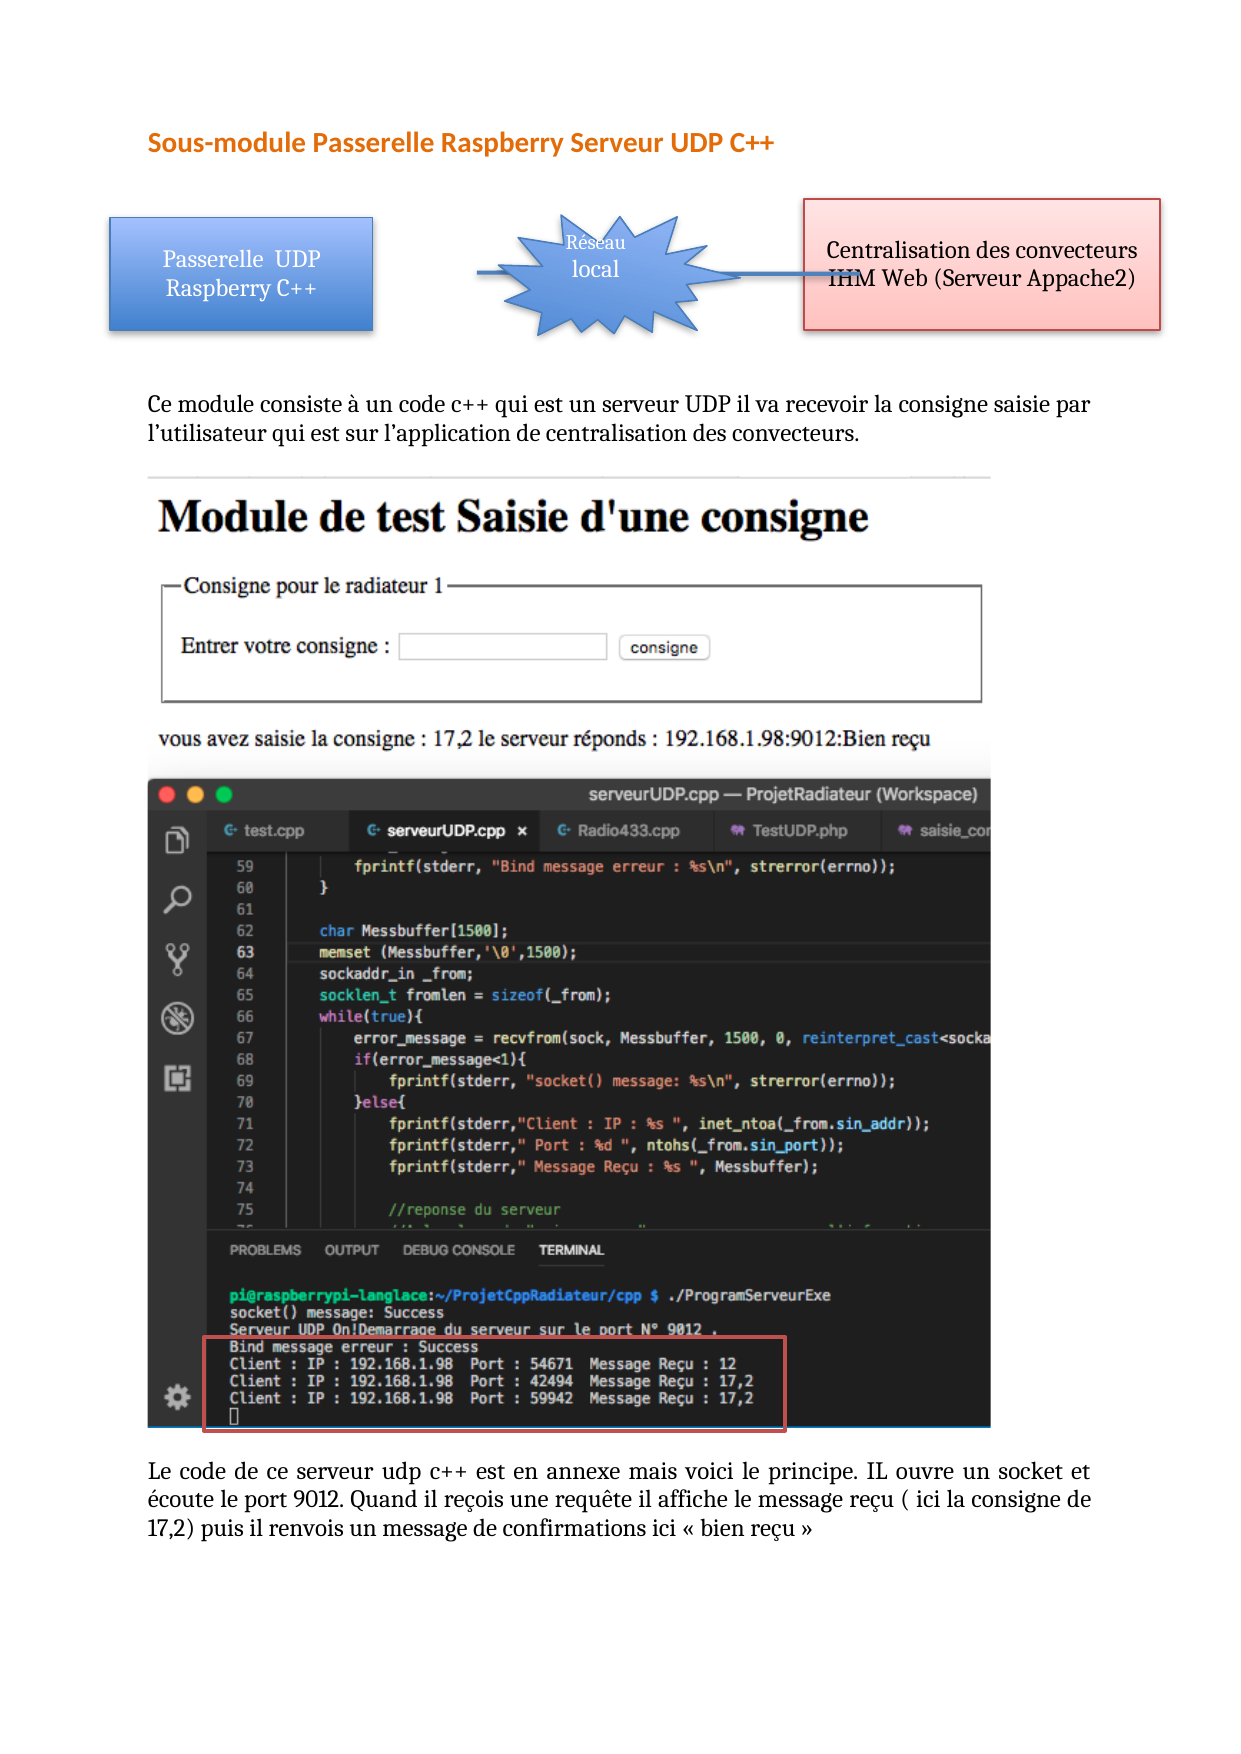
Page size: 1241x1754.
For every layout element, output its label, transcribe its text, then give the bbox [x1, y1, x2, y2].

text Le code de ce serveur udp c++ est en annexe mais voici le principe. IL ouvre un socket et écoute le port 9012. Quand il reçois une requête il affiche le message reçu ( ici la consigne de 17,2) puis il renvois un message de confirmations ici « bien reçu » [148, 1457, 1093, 1543]
picture [206, 1339, 783, 1428]
text Ce module consiste à un code c++ qui est un serveur UDP il va recevoir la consigne saisie par l’utilisateur qui est sur l’application de centralisation des convecteurs. [148, 390, 1093, 447]
picture [147, 476, 991, 1428]
subtitle Sous-module Passerelle Raspberry Serveur UDP C++ [148, 124, 1093, 160]
